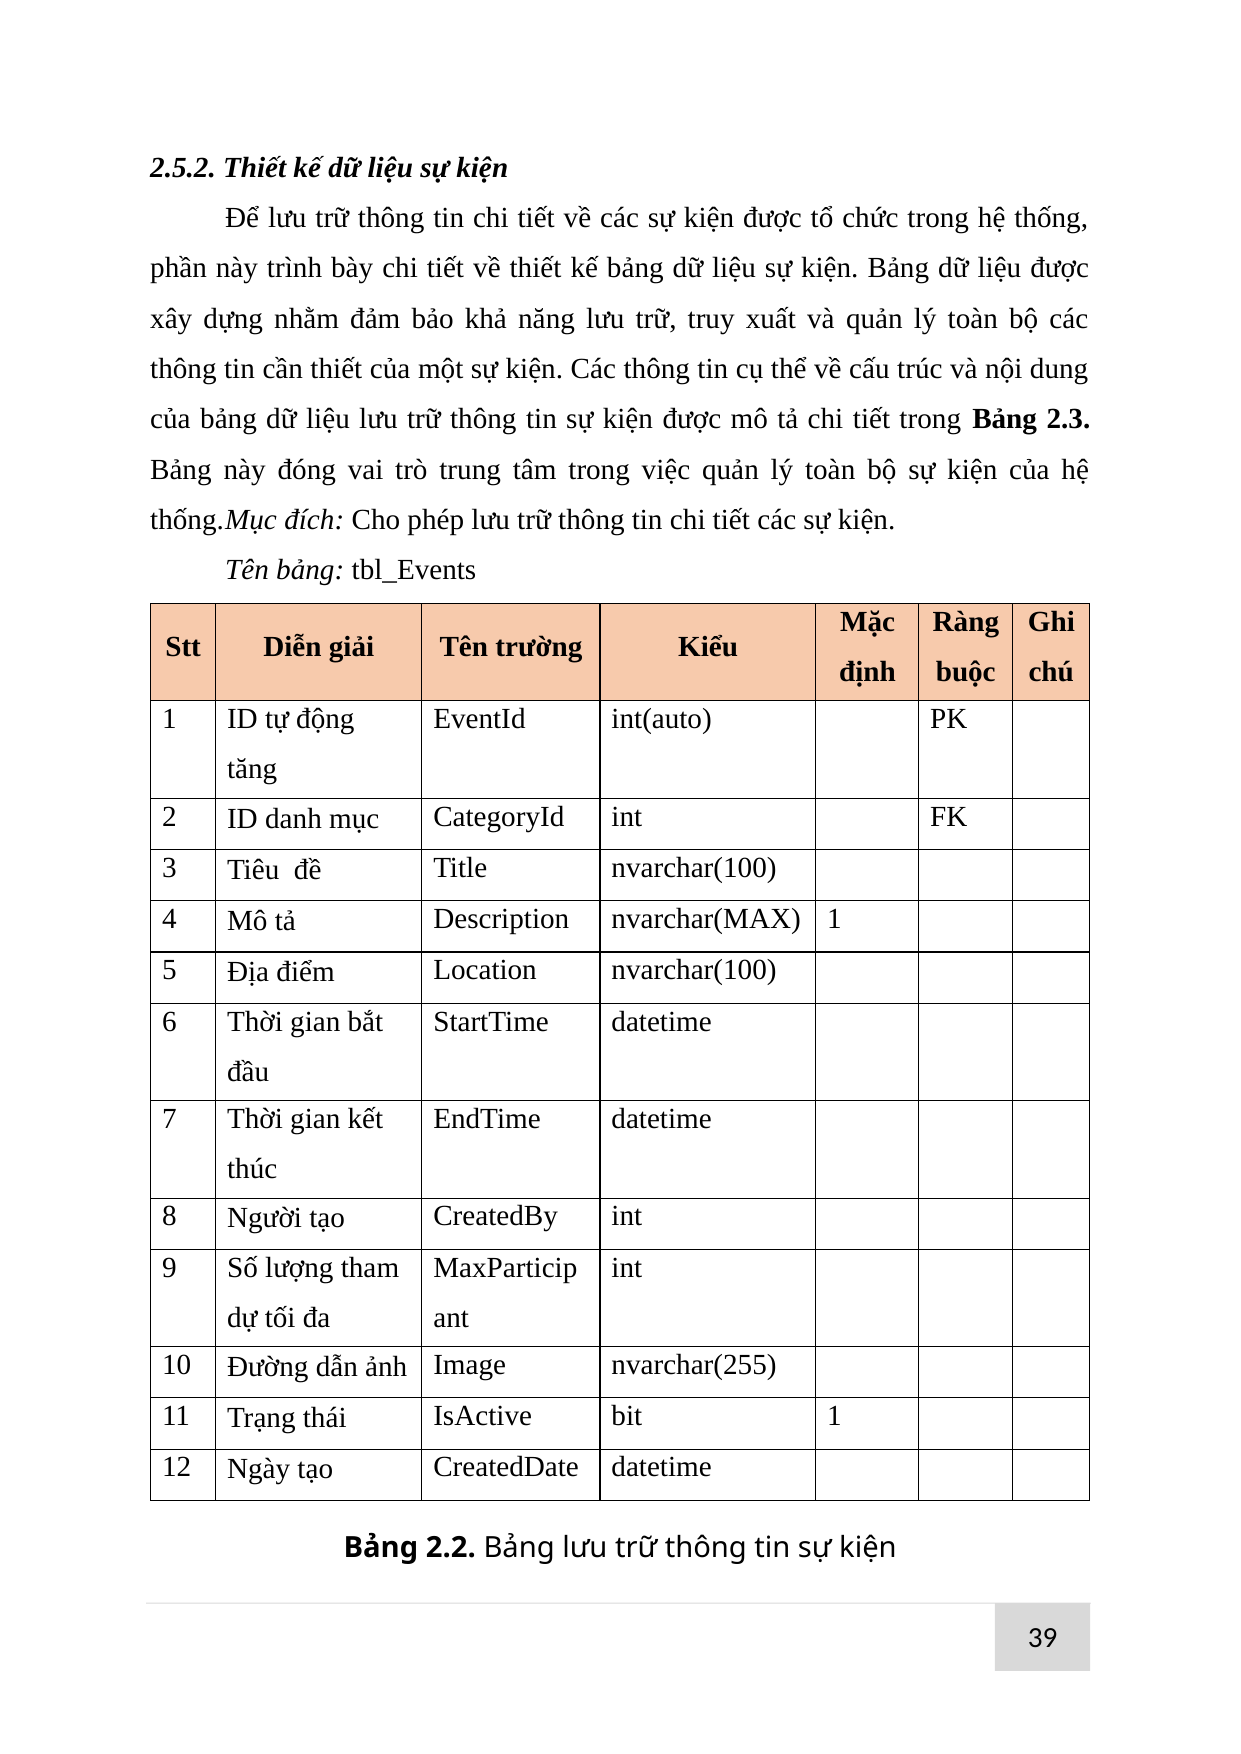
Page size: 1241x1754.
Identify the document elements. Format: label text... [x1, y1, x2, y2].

table_cell 7 [151, 1101, 215, 1197]
table_cell [816, 1347, 918, 1397]
table_cell EndTime [422, 1101, 599, 1197]
table_cell Image [422, 1347, 599, 1397]
table_cell [816, 799, 918, 849]
table_cell 5 [151, 953, 215, 1003]
table_cell ID danh mục [216, 799, 421, 849]
table_cell [919, 1004, 1012, 1100]
table_cell 4 [151, 901, 215, 951]
table_cell nvarchar(100) [601, 953, 815, 1003]
table_cell IsActive [422, 1398, 599, 1448]
table_cell ID tự động tăng [216, 701, 421, 798]
table_cell [919, 1250, 1012, 1346]
table_cell [919, 1398, 1012, 1448]
table_cell EventId [422, 701, 599, 798]
table_cell [816, 1250, 918, 1346]
table_cell CategoryId [422, 799, 599, 849]
table_cell nvarchar(MAX) [601, 901, 815, 951]
table_cell Người tạo [216, 1199, 421, 1249]
table_cell nvarchar(100) [601, 850, 815, 900]
table_cell 1 [816, 1398, 918, 1448]
table_cell int [601, 1250, 815, 1346]
table_cell StartTime [422, 1004, 599, 1100]
table_cell [816, 850, 918, 900]
table_cell datetime [601, 1004, 815, 1100]
table_cell Trạng thái [216, 1398, 421, 1448]
table_header Diễn giải [216, 604, 421, 700]
text Để lưu trữ thông tin chi tiết về các sự kiện được tổ chức trong hệ thống, phần này trình bày chi tiết về thiết kế bảng dữ liệu sự kiện. Bảng dữ liệu được xây dựng nhằm đảm bảo khả năng lưu trữ, truy xuất và quản lý toàn bộ các thông tin cần thiết của một sự kiện. Các thông tin cụ thể về cấu trúc và nội dung của bảng dữ liệu lưu trữ thông tin sự kiện được mô tả chi tiết trong Bảng 2.3. Bảng này đóng vai trò trung tâm trong việc quản lý toàn bộ sự kiện của hệ thống. Mục đích: Cho phép lưu trữ thông tin chi tiết các sự kiện. [150, 200, 1090, 536]
table_cell [816, 953, 918, 1003]
table_cell [1013, 1250, 1089, 1346]
table_cell int [601, 799, 815, 849]
table_cell [919, 1450, 1012, 1500]
text Bảng 2.2. Bảng lưu trữ thông tin sự kiện [150, 1526, 1090, 1566]
table_cell Mô tả [216, 901, 421, 951]
table_cell [1013, 701, 1089, 798]
table_cell MaxParticipant [422, 1250, 599, 1346]
table_cell 3 [151, 850, 215, 900]
table_cell int(auto) [601, 701, 815, 798]
table_header Ghi chú [1013, 604, 1089, 700]
table_header Kiểu [601, 604, 815, 700]
table_cell 1 [816, 901, 918, 951]
table_cell nvarchar(255) [601, 1347, 815, 1397]
table_cell [919, 901, 1012, 951]
table_cell [1013, 799, 1089, 849]
table_cell [919, 953, 1012, 1003]
table_cell Location [422, 953, 599, 1003]
table_cell [816, 1004, 918, 1100]
table_cell [1013, 953, 1089, 1003]
table_cell 10 [151, 1347, 215, 1397]
table_cell [919, 1101, 1012, 1197]
table_cell 1 [151, 701, 215, 798]
table_cell 9 [151, 1250, 215, 1346]
table_cell Description [422, 901, 599, 951]
table_cell CreatedBy [422, 1199, 599, 1249]
table_cell 2 [151, 799, 215, 849]
table_header Stt [151, 604, 215, 700]
table_cell 12 [151, 1450, 215, 1500]
table_cell [1013, 1347, 1089, 1397]
text Tên bảng: tbl_Events [225, 552, 1090, 586]
table_cell Title [422, 850, 599, 900]
table_header Ràng buộc [919, 604, 1012, 700]
table_cell [1013, 1199, 1089, 1249]
table_cell bit [601, 1398, 815, 1448]
table_cell 6 [151, 1004, 215, 1100]
table_cell [1013, 1101, 1089, 1197]
table_cell Ngày tạo [216, 1450, 421, 1500]
table_cell [816, 701, 918, 798]
table_cell [1013, 1398, 1089, 1448]
table_cell Thời gian kết thúc [216, 1101, 421, 1197]
table_cell [1013, 1004, 1089, 1100]
table_cell [919, 1199, 1012, 1249]
table_cell 11 [151, 1398, 215, 1448]
table_cell Số lượng tham dự tối đa [216, 1250, 421, 1346]
table_cell Địa điểm [216, 953, 421, 1003]
table_cell PK [919, 701, 1012, 798]
table_cell [816, 1101, 918, 1197]
table_cell FK [919, 799, 1012, 849]
table_header Tên trường [422, 604, 599, 700]
table_cell [919, 1347, 1012, 1397]
table_cell [816, 1450, 918, 1500]
table_cell Thời gian bắt đầu [216, 1004, 421, 1100]
table_cell Tiêu đề [216, 850, 421, 900]
table_cell [1013, 901, 1089, 951]
table_cell [1013, 1450, 1089, 1500]
table_cell CreatedDate [422, 1450, 599, 1500]
table_header Mặc định [816, 604, 918, 700]
table_cell datetime [601, 1450, 815, 1500]
table_cell datetime [601, 1101, 815, 1197]
table_cell Đường dẫn ảnh [216, 1347, 421, 1397]
table_cell int [601, 1199, 815, 1249]
subtitle 2.5.2. Thiết kế dữ liệu sự kiện [150, 150, 1090, 183]
table_cell [816, 1199, 918, 1249]
table_cell [1013, 850, 1089, 900]
table_cell 8 [151, 1199, 215, 1249]
table_cell [919, 850, 1012, 900]
